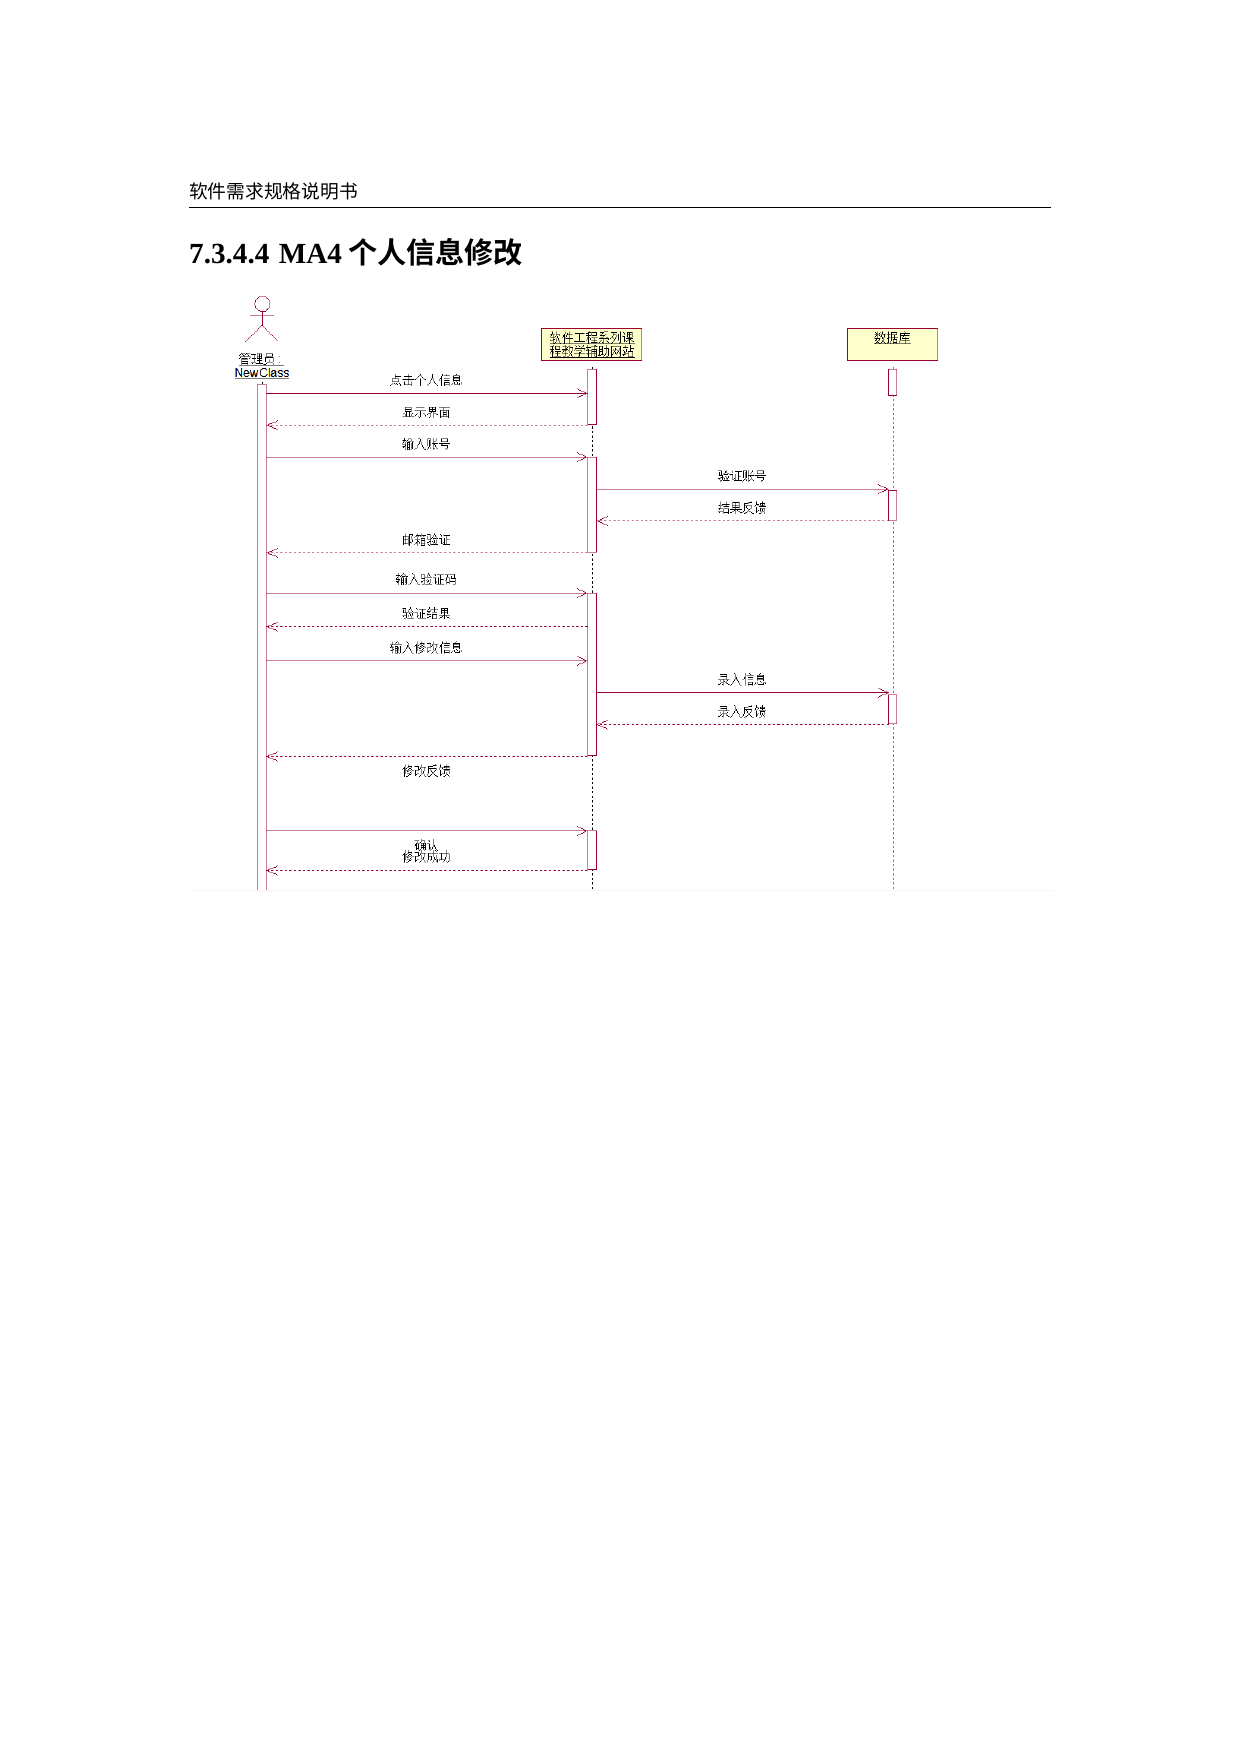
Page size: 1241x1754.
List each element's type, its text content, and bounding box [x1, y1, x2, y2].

subtitle MA4个人信息修改 [189, 229, 1051, 271]
picture [188, 271, 1054, 891]
